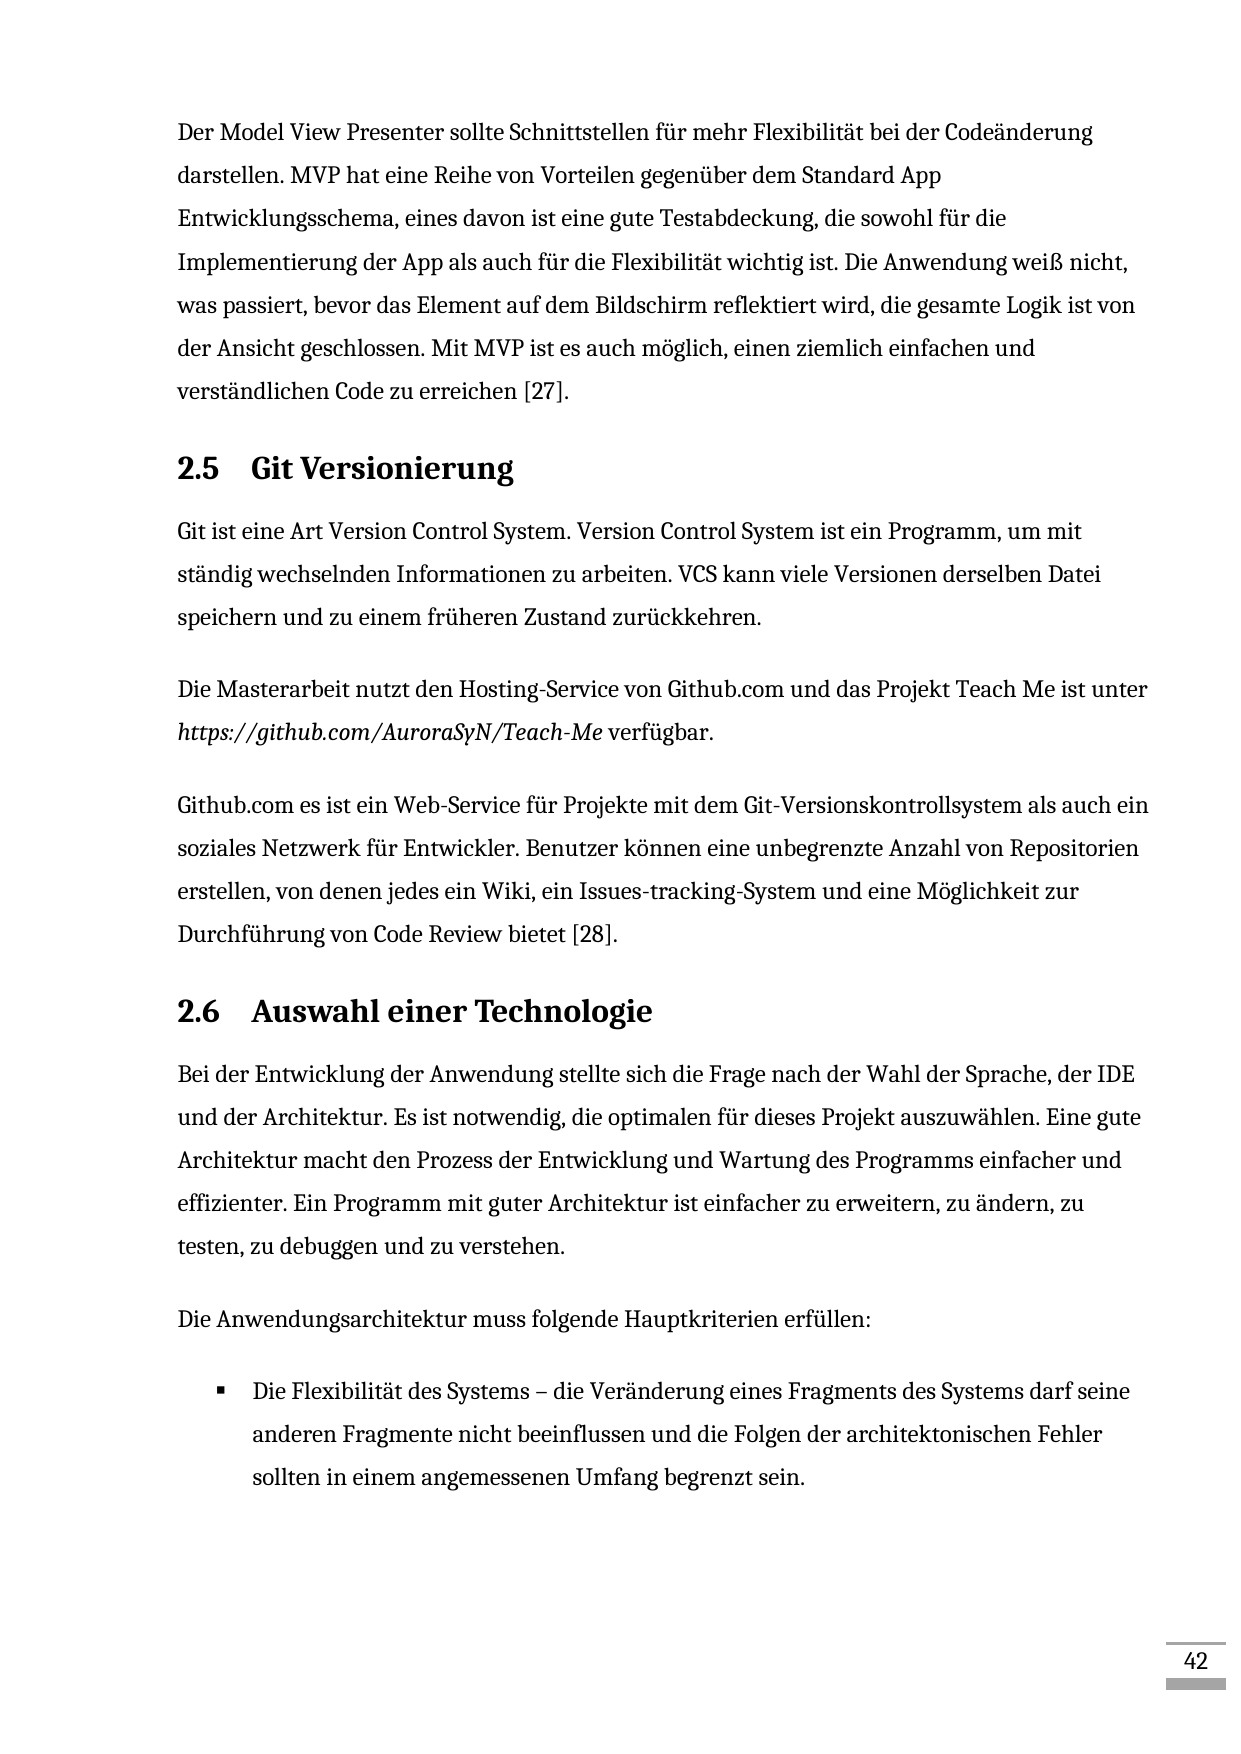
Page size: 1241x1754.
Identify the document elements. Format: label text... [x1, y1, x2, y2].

text Bei der Entwicklung der Anwendung stellte sich die Frage nach der Wahl der Sprache, der IDE und der Architektur. Es ist notwendig, die optimalen für dieses Projekt auszuwählen. Eine gute Architektur macht den Prozess der Entwicklung und Wartung des Programms einfacher und effizienter. Ein Programm mit guter Architektur ist einfacher zu erweitern, zu ändern, zu testen, zu debuggen und zu verstehen. [177, 1060, 1152, 1261]
subtitle Auswahl einer Technologie [177, 992, 1152, 1031]
text Git ist eine Art Version Control System. Version Control System ist ein Programm, um mit ständig wechselnden Informationen zu arbeiten. VCS kann viele Versionen derselben Datei speichern und zu einem früheren Zustand zurückkehren. [177, 517, 1152, 632]
text Github.com es ist ein Web-Service für Projekte mit dem Git-Versionskontrollsystem als auch ein soziales Netzwerk für Entwickler. Benutzer können eine unbegrenzte Anzahl von Repositorien erstellen, von denen jedes ein Wiki, ein Issues-tracking-System und eine Möglichkeit zur Durchführung von Code Review bietet [28]. [177, 791, 1152, 949]
list Die Flexibilität des Systems – die Veränderung eines Fragments des Systems darf seine anderen Fragmente nicht beeinflussen und die Folgen der architektonischen Fehler sollten in einem angemessenen Umfang begrenzt sein. [215, 1377, 1152, 1492]
text Die Masterarbeit nutzt den Hosting-Service von Github.com und das Projekt Teach Me ist unter https://github.com/AuroraSyN/Teach-Me verfügbar. [177, 675, 1152, 747]
text Die Anwendungsarchitektur muss folgende Hauptkriterien erfüllen: [177, 1304, 1152, 1333]
subtitle Git Versionierung [177, 449, 1152, 487]
text Der Model View Presenter sollte Schnittstellen für mehr Flexibilität bei der Codeänderung darstellen. MVP hat eine Reihe von Vorteilen gegenüber dem Standard App Entwicklungsschema, eines davon ist eine gute Testabdeckung, die sowohl für die Implementierung der App als auch für die Flexibilität wichtig ist. Die Anwendung weiß nicht, was passiert, bevor das Element auf dem Bildschirm reflektiert wird, die gesamte Logik ist von der Ansicht geschlossen. Mit MVP ist es auch möglich, einen ziemlich einfachen und verständlichen Code zu erreichen [27]. [177, 118, 1152, 406]
